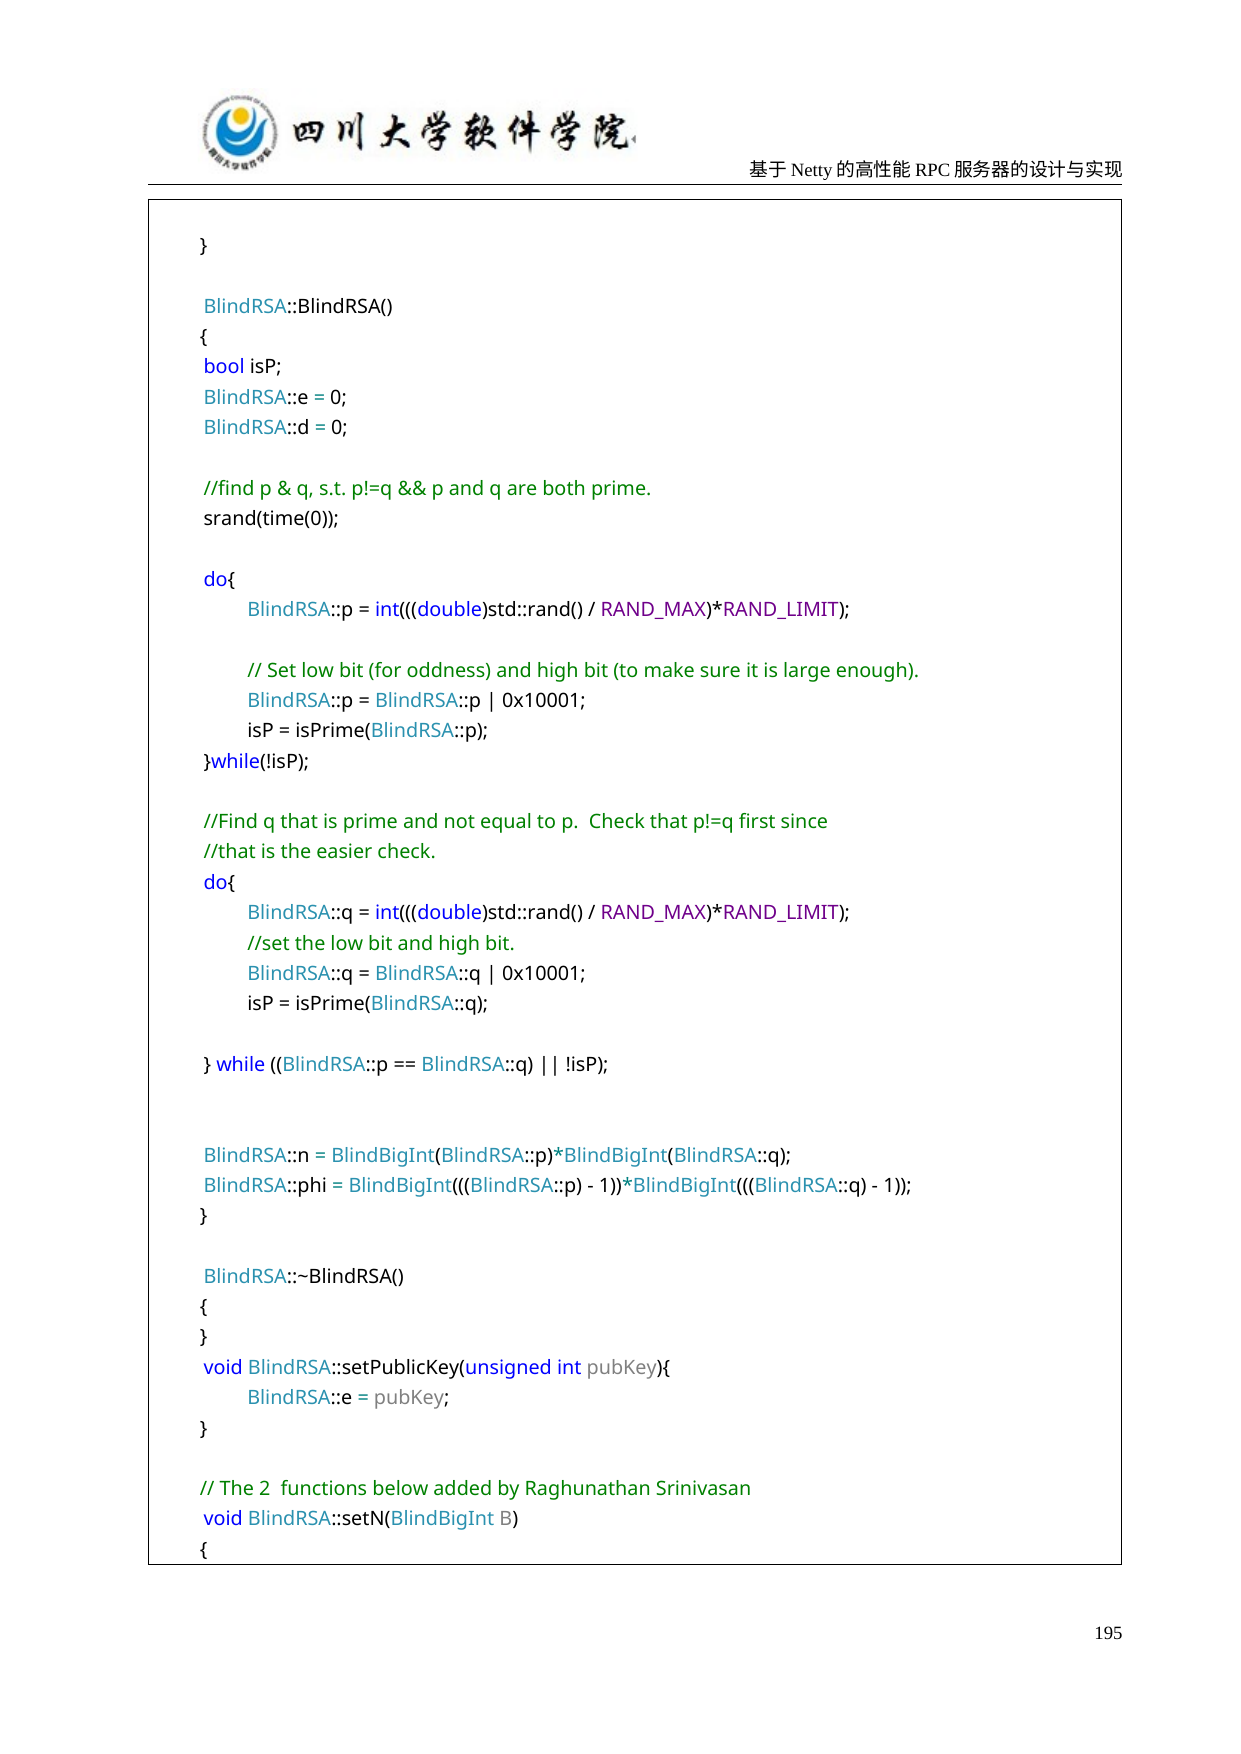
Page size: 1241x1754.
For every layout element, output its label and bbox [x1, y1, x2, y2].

picture [197, 88, 639, 177]
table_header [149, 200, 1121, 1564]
